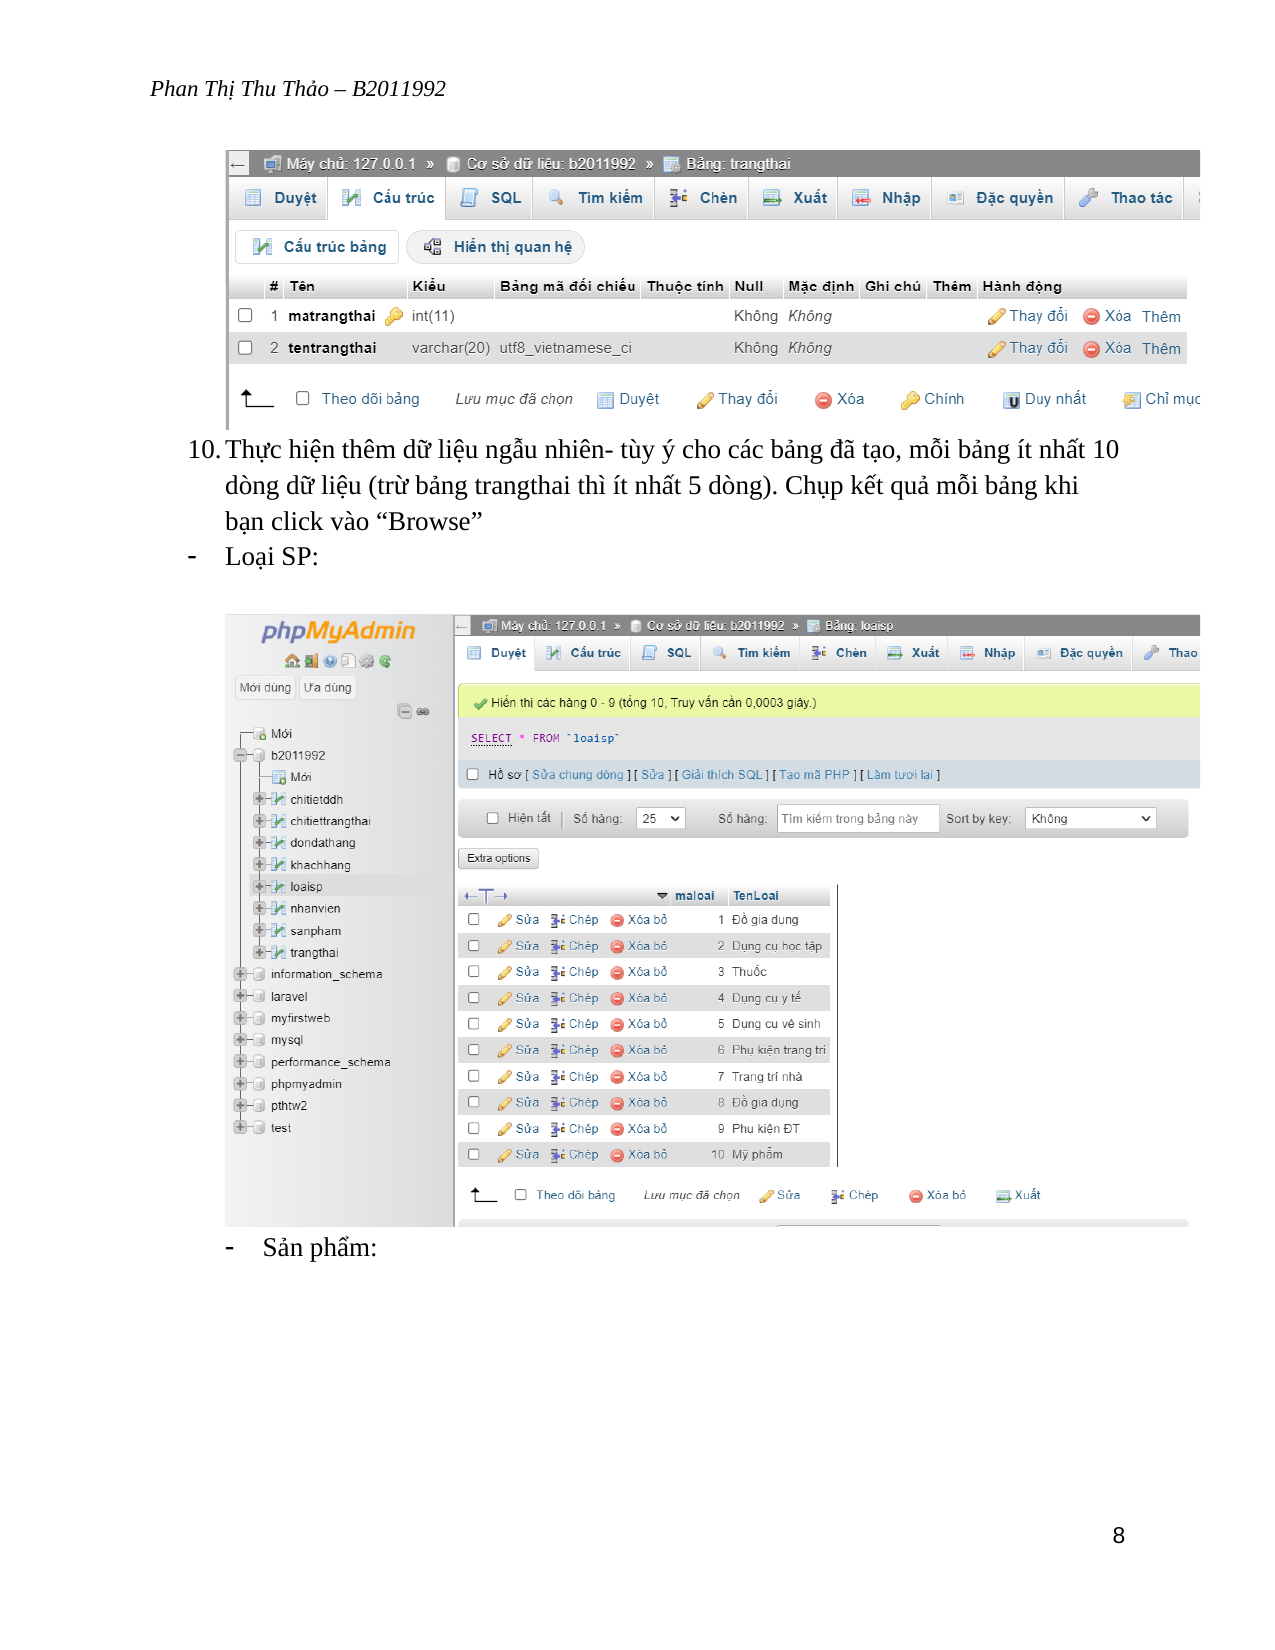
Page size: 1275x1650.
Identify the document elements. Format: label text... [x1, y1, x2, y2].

list Sản phẩm: [225, 1231, 1125, 1262]
picture [225, 612, 1200, 1227]
list Loại SP: [187, 540, 1125, 572]
list Thực hiện thêm dữ liệu ngẫu nhiên- tùy ý cho các bảng đã tạo, mỗi bảng ít nhất 10 dòng dữ liệu (trừ bảng trangthai thì ít nhất 5 dòng). Chụp kết quả mỗi bảng khi bạn click vào “Browse” [187, 433, 1125, 536]
picture [225, 150, 1200, 430]
